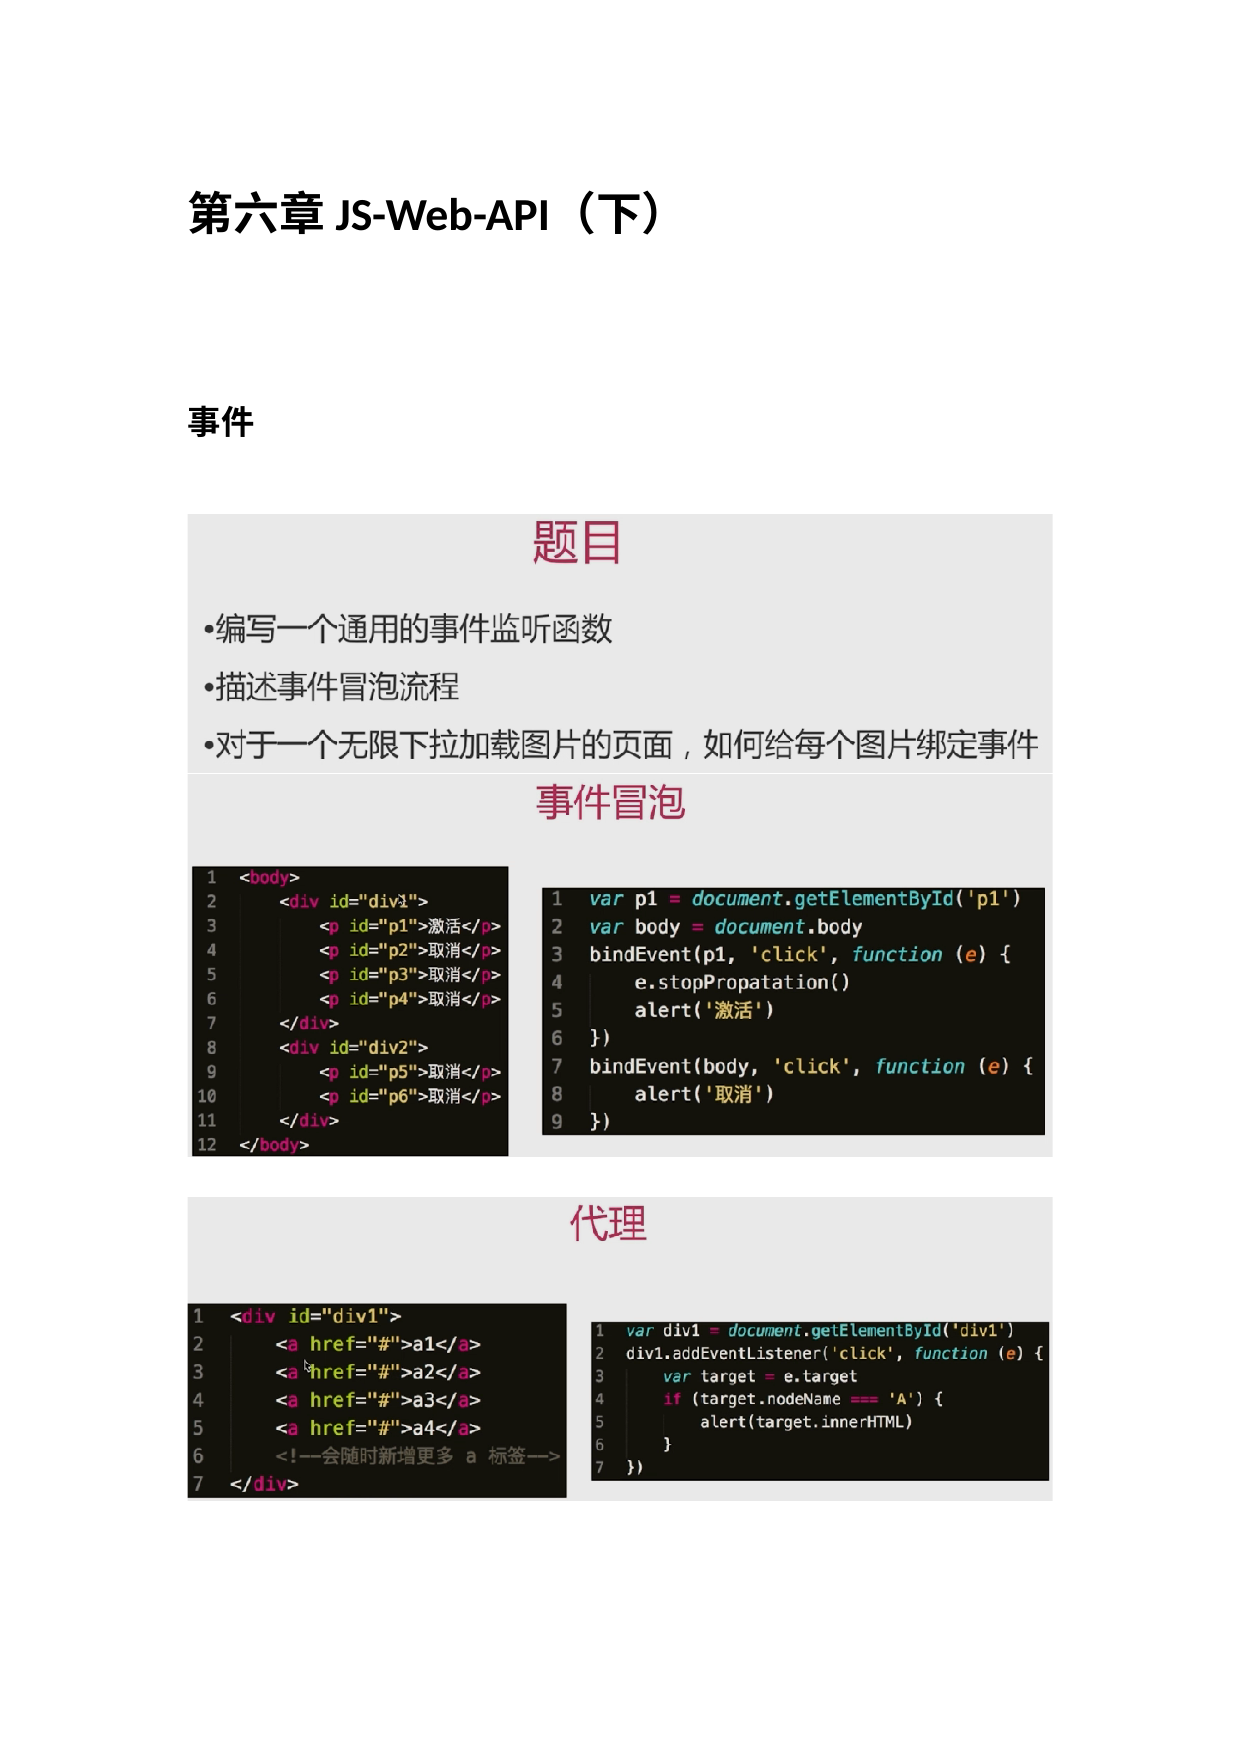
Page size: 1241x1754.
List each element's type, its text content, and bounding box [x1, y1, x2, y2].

picture [187, 514, 1053, 773]
picture [187, 774, 1053, 1157]
picture [187, 1197, 1053, 1501]
subtitle 第六章 JS-Web-API（下） [187, 162, 1053, 259]
subtitle 事件 [187, 387, 1053, 452]
